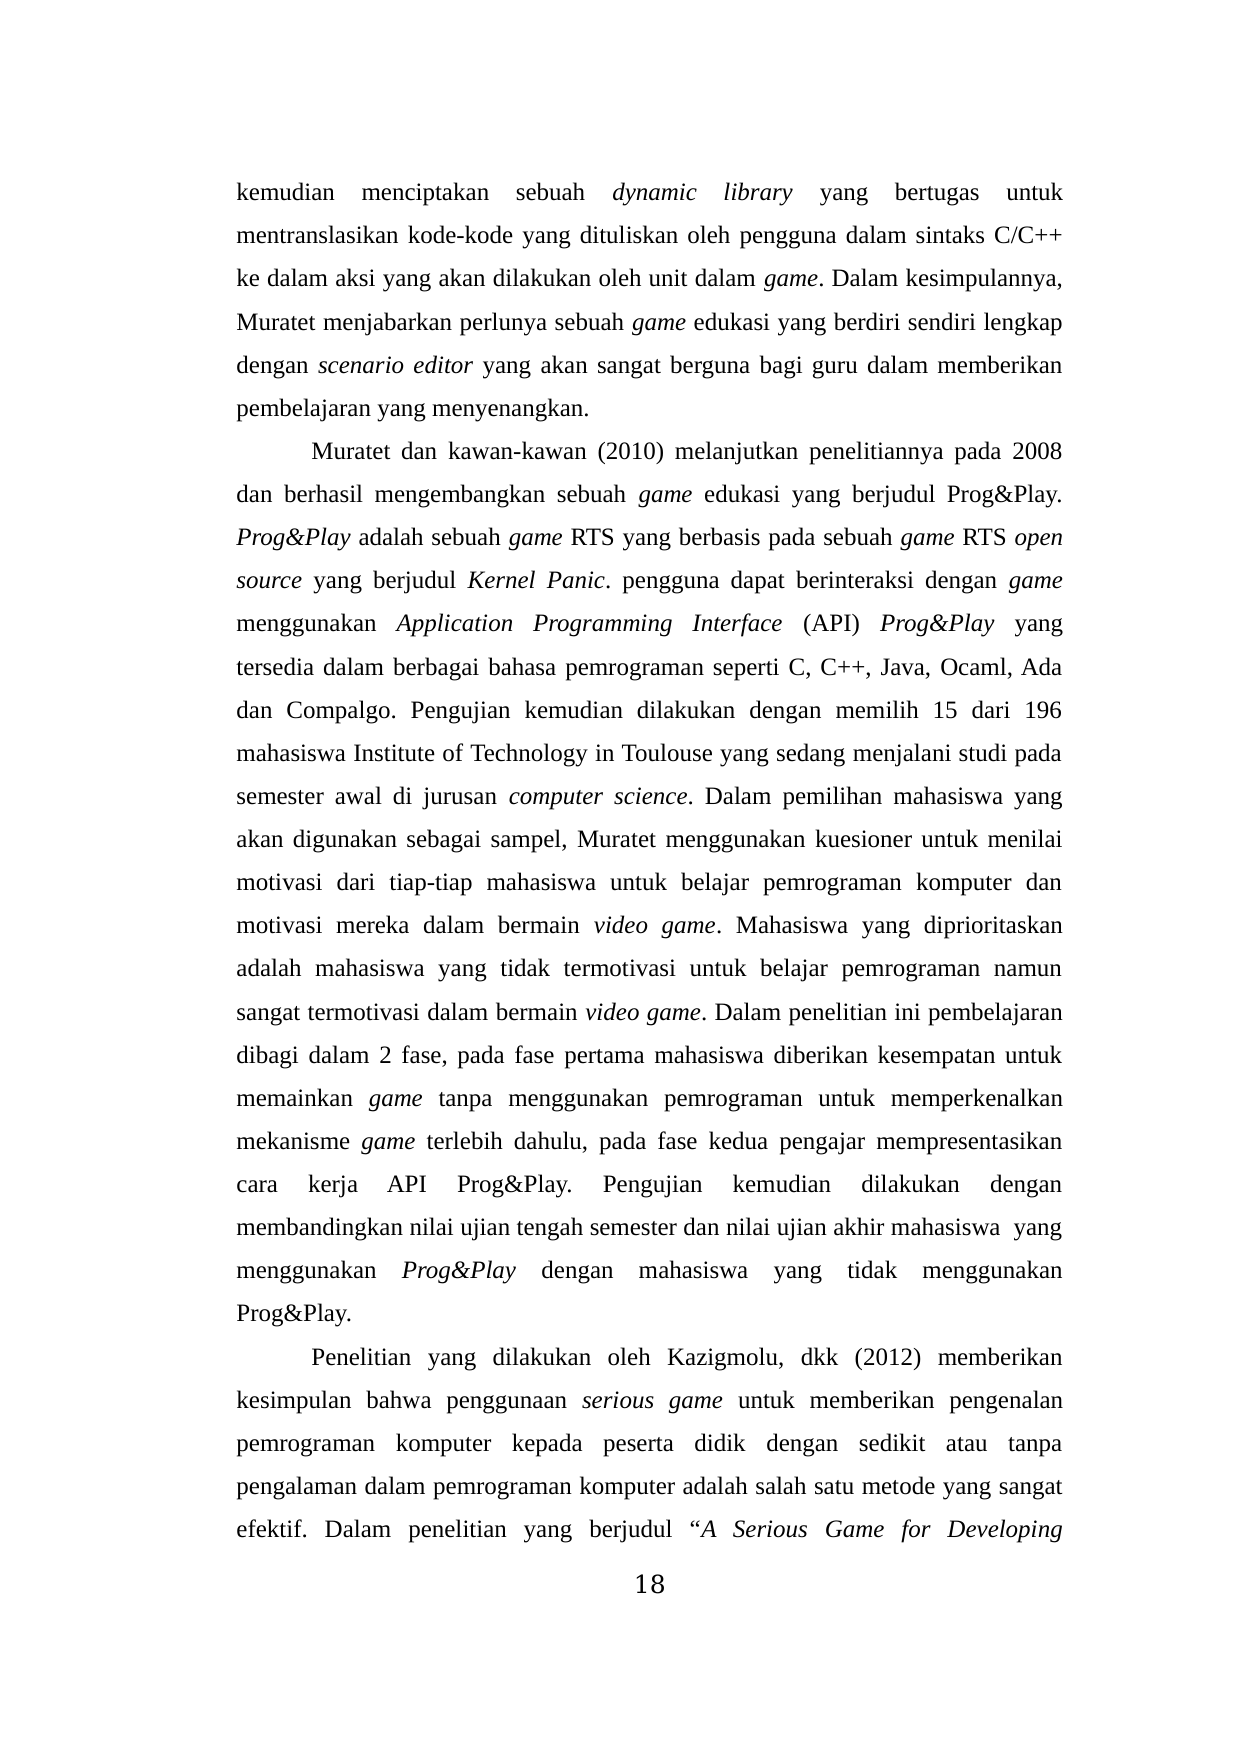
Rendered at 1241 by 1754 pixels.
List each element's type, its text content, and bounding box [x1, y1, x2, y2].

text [236, 1342, 1063, 1543]
text Muratet dan kawan-kawan (2010) melanjutkan penelitiannya pada 2008 dan berhasil mengembangkan sebuah game edukasi yang berjudul Prog&Play. Prog&Play adalah sebuah game RTS yang berbasis pada sebuah game RTS open source yang berjudul Kernel Panic. pengguna dapat berinteraksi dengan game menggunakan Application Programming Interface (API) Prog&Play yang tersedia dalam berbagai bahasa pemrograman seperti C, C++, Java, Ocaml, Ada dan Compalgo. Pengujian kemudian dilakukan dengan memilih 15 dari 196 mahasiswa Institute of Technology in Toulouse yang sedang menjalani studi pada semester awal di jurusan computer science. Dalam pemilihan mahasiswa yang akan digunakan sebagai sampel, Muratet menggunakan kuesioner untuk menilai motivasi dari tiap-tiap mahasiswa untuk belajar pemrograman komputer dan motivasi mereka dalam bermain video game. Mahasiswa yang diprioritaskan adalah mahasiswa yang tidak termotivasi untuk belajar pemrograman namun sangat termotivasi dalam bermain video game. Dalam penelitian ini pembelajaran dibagi dalam 2 fase, pada fase pertama mahasiswa diberikan kesempatan untuk memainkan game tanpa menggunakan pemrograman untuk memperkenalkan mekanisme game terlebih dahulu, pada fase kedua pengajar mempresentasikan cara kerja API Prog&Play. Pengujian kemudian dilakukan dengan membandingkan nilai ujian tengah semester dan nilai ujian akhir mahasiswa yang menggunakan Prog&Play dengan mahasiswa yang tidak menggunakan Prog&Play. [236, 436, 1063, 1327]
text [236, 177, 1063, 422]
